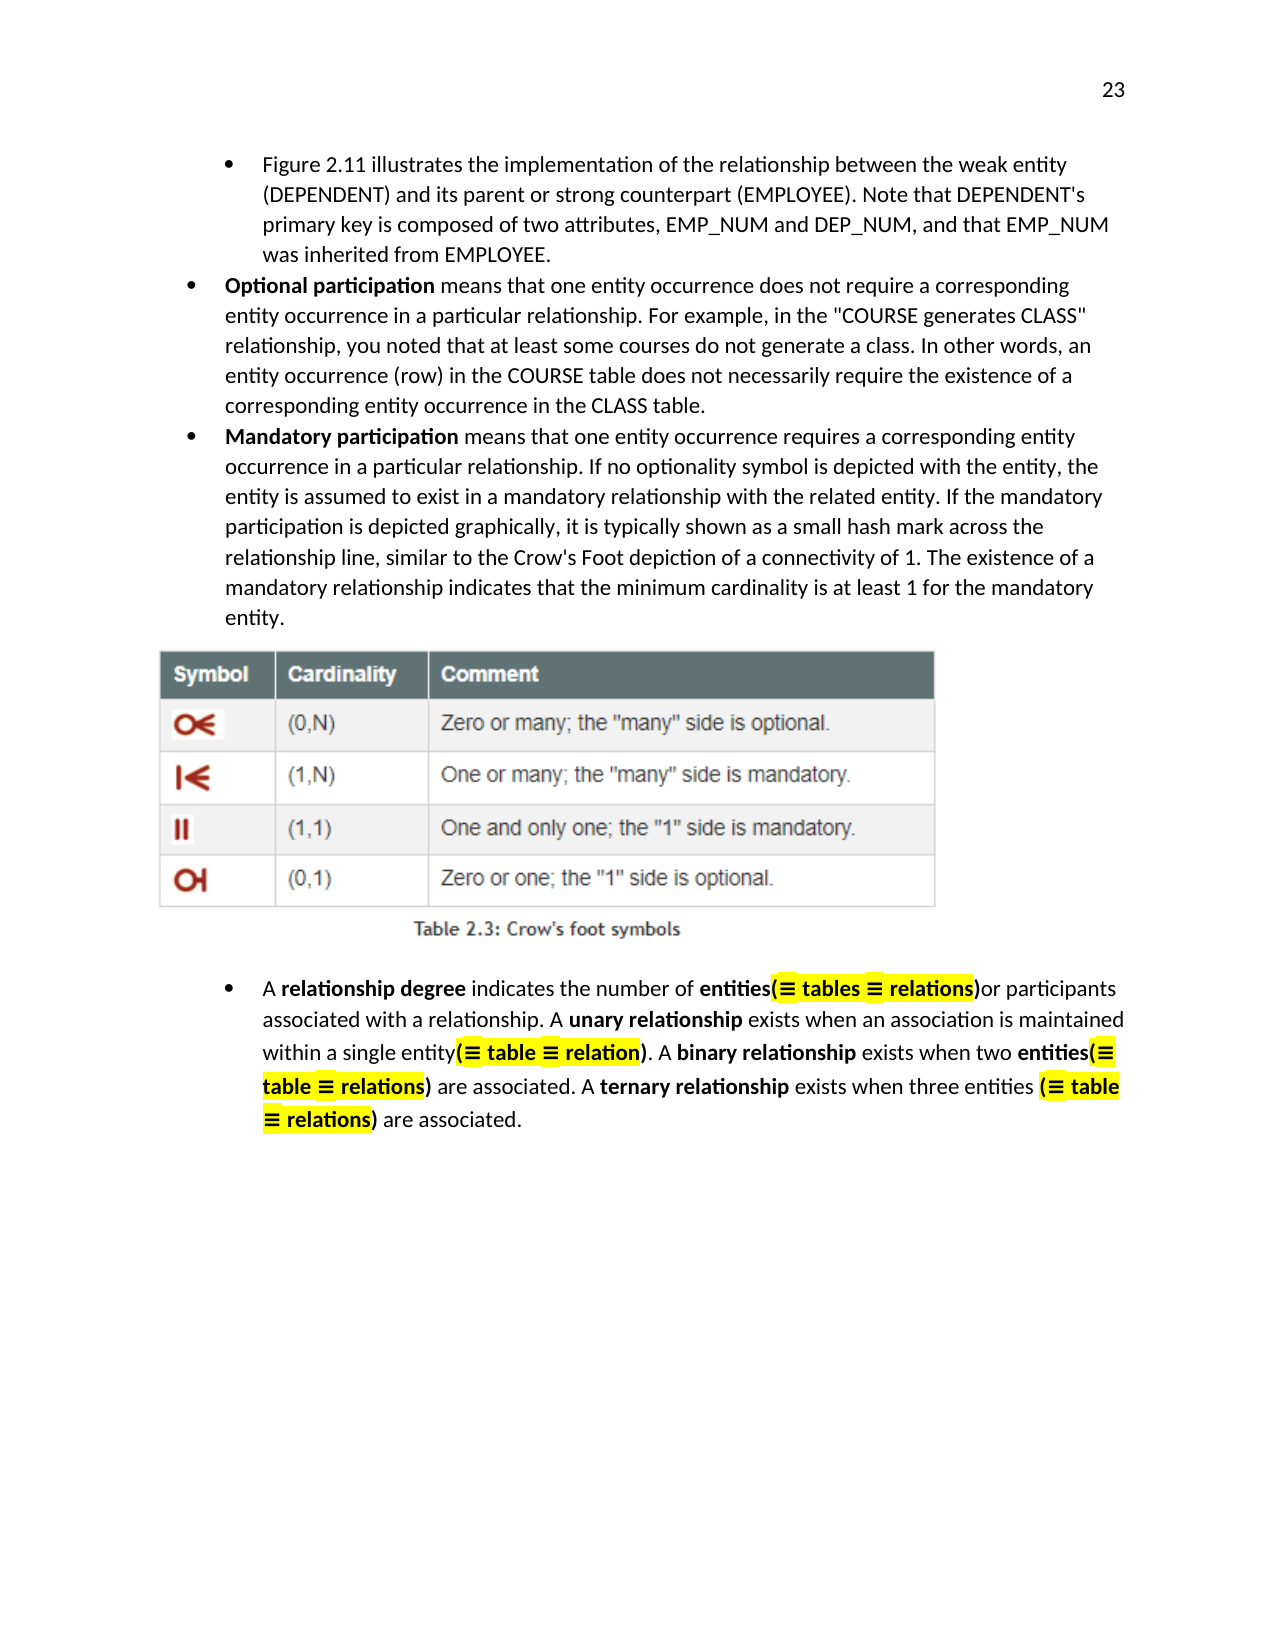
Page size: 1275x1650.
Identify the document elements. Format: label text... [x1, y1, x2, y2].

list Mandatory participation means that one entity occurrence requires a corresponding entity occurrence in a particular relationship. If no optionality symbol is depicted with the entity, the entity is assumed to exist in a mandatory relationship with the related entity. If the mandatory participation is depicted graphically, it is typically shown as a small hash mark across the relationship line, similar to the Crow's Foot depiction of a connectivity of 1. The existence of a mandatory relationship indicates that the minimum cardinality is at least 1 for the mandatory entity. [187, 422, 1125, 631]
list A relationship degree indicates the number of entities(≡ tables ≡ relations)or participants associated with a relationship. A unary relationship exists when an association is maintained within a single entity(≡ table ≡ relation). A binary relationship exists when two entities(≡ table ≡ relations) are associated. A ternary relationship exists when three entities (≡ table ≡ relations) are associated. [225, 972, 1125, 1134]
list Figure 2.11 illustrates the implementation of the relationship between the weak entity (DEPENDENT) and its parent or strong counterpart (EMPLOYEE). Note that DEPENDENT's primary key is composed of two attributes, EMP_NUM and DEP_NUM, and that EMP_NUM was inherited from EMPLOYEE. [225, 150, 1125, 269]
picture [150, 650, 939, 953]
list Optional participation means that one entity occurrence does not require a corresponding entity occurrence in a particular relationship. For example, in the "COURSE generates CLASS" relationship, you noted that at least some courses do not generate a class. In other words, an entity occurrence (row) in the COURSE table does not necessarily require the existence of a corresponding entity occurrence in the CLASS table. [187, 271, 1125, 420]
